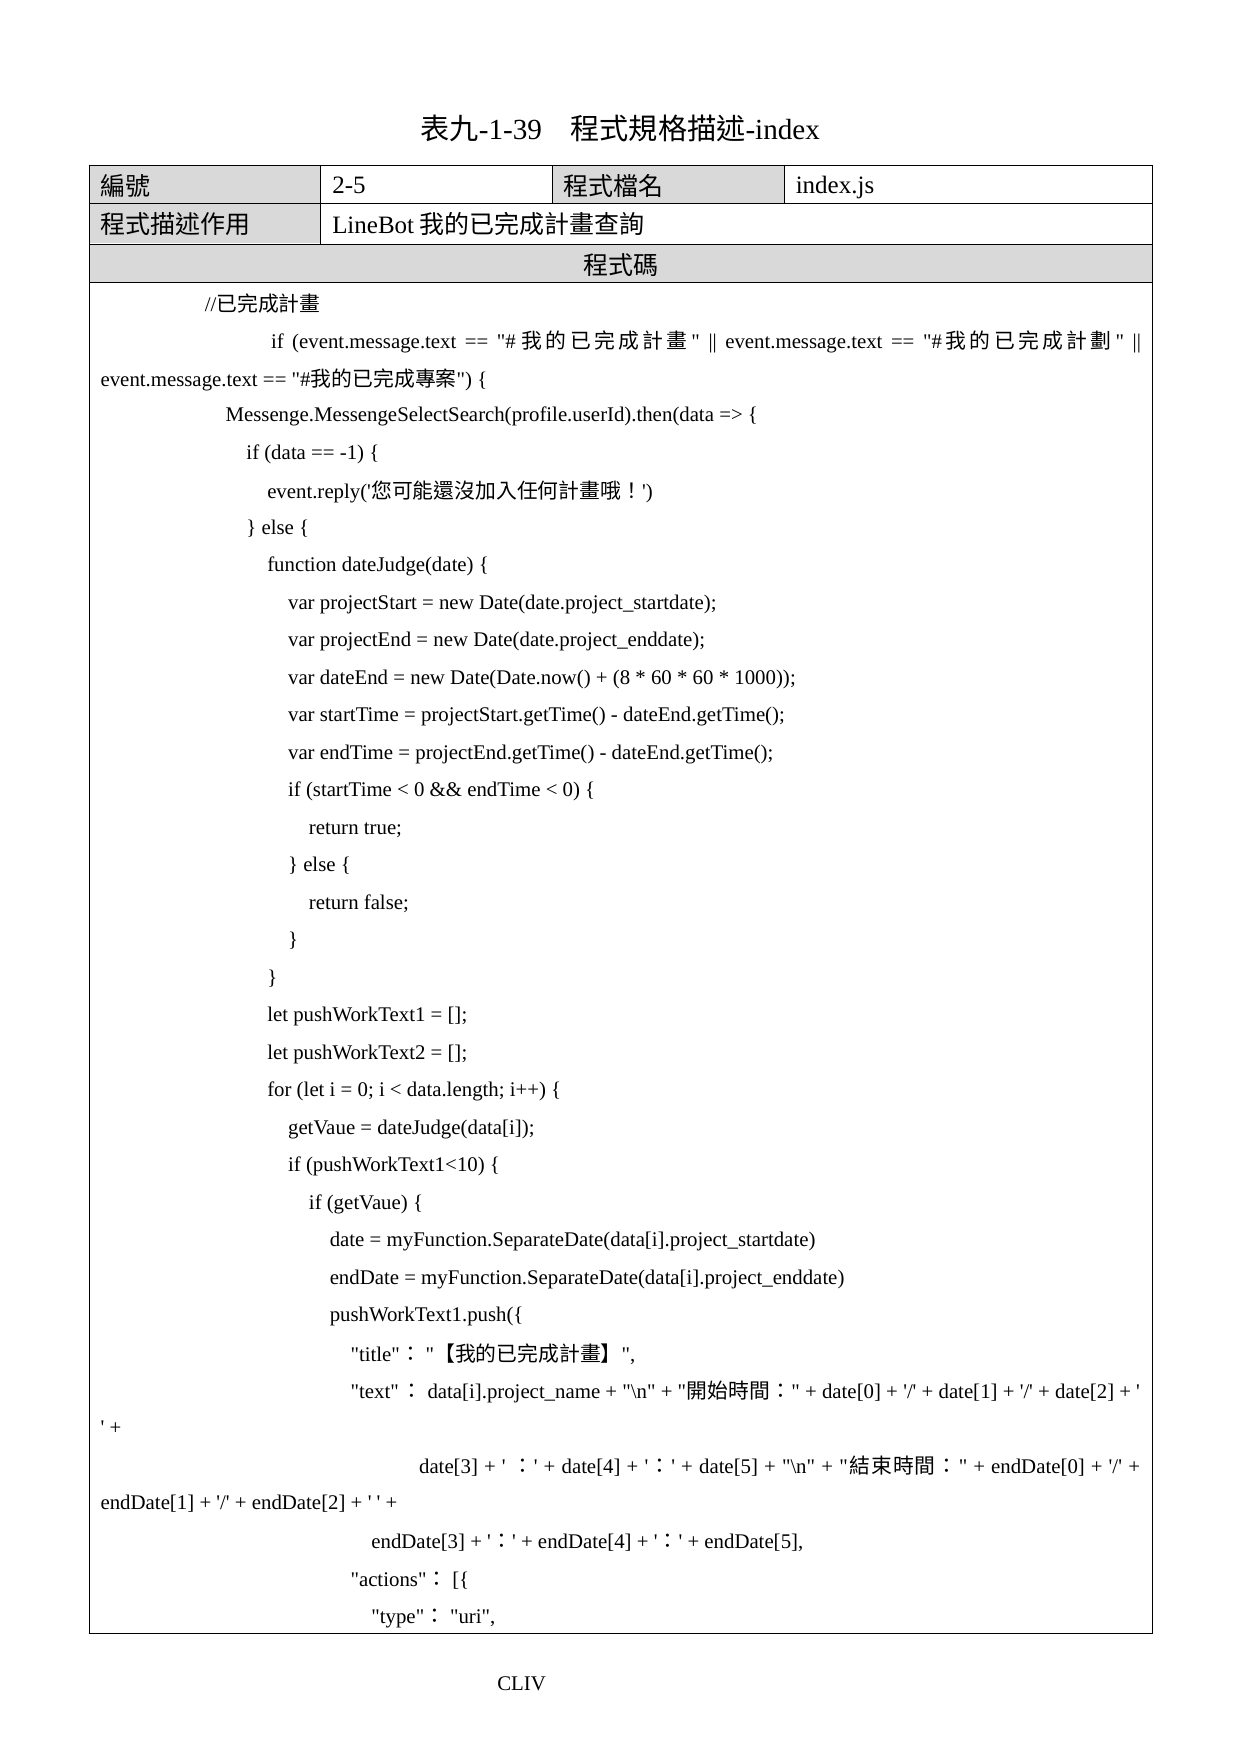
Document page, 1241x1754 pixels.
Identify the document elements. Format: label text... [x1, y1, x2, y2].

table_header 2-5 [321, 166, 552, 203]
table_header index.js [785, 166, 1152, 203]
table_cell 程式碼 [90, 245, 1152, 282]
text 程式規格描述-index [89, 89, 1152, 164]
table_header 程式檔名 [553, 166, 784, 203]
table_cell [90, 283, 1152, 1633]
table_header 編號 [90, 166, 320, 203]
table_cell LineBot我的已完成計畫查詢 [321, 204, 1152, 243]
table_cell 程式描述作用 [90, 204, 320, 243]
